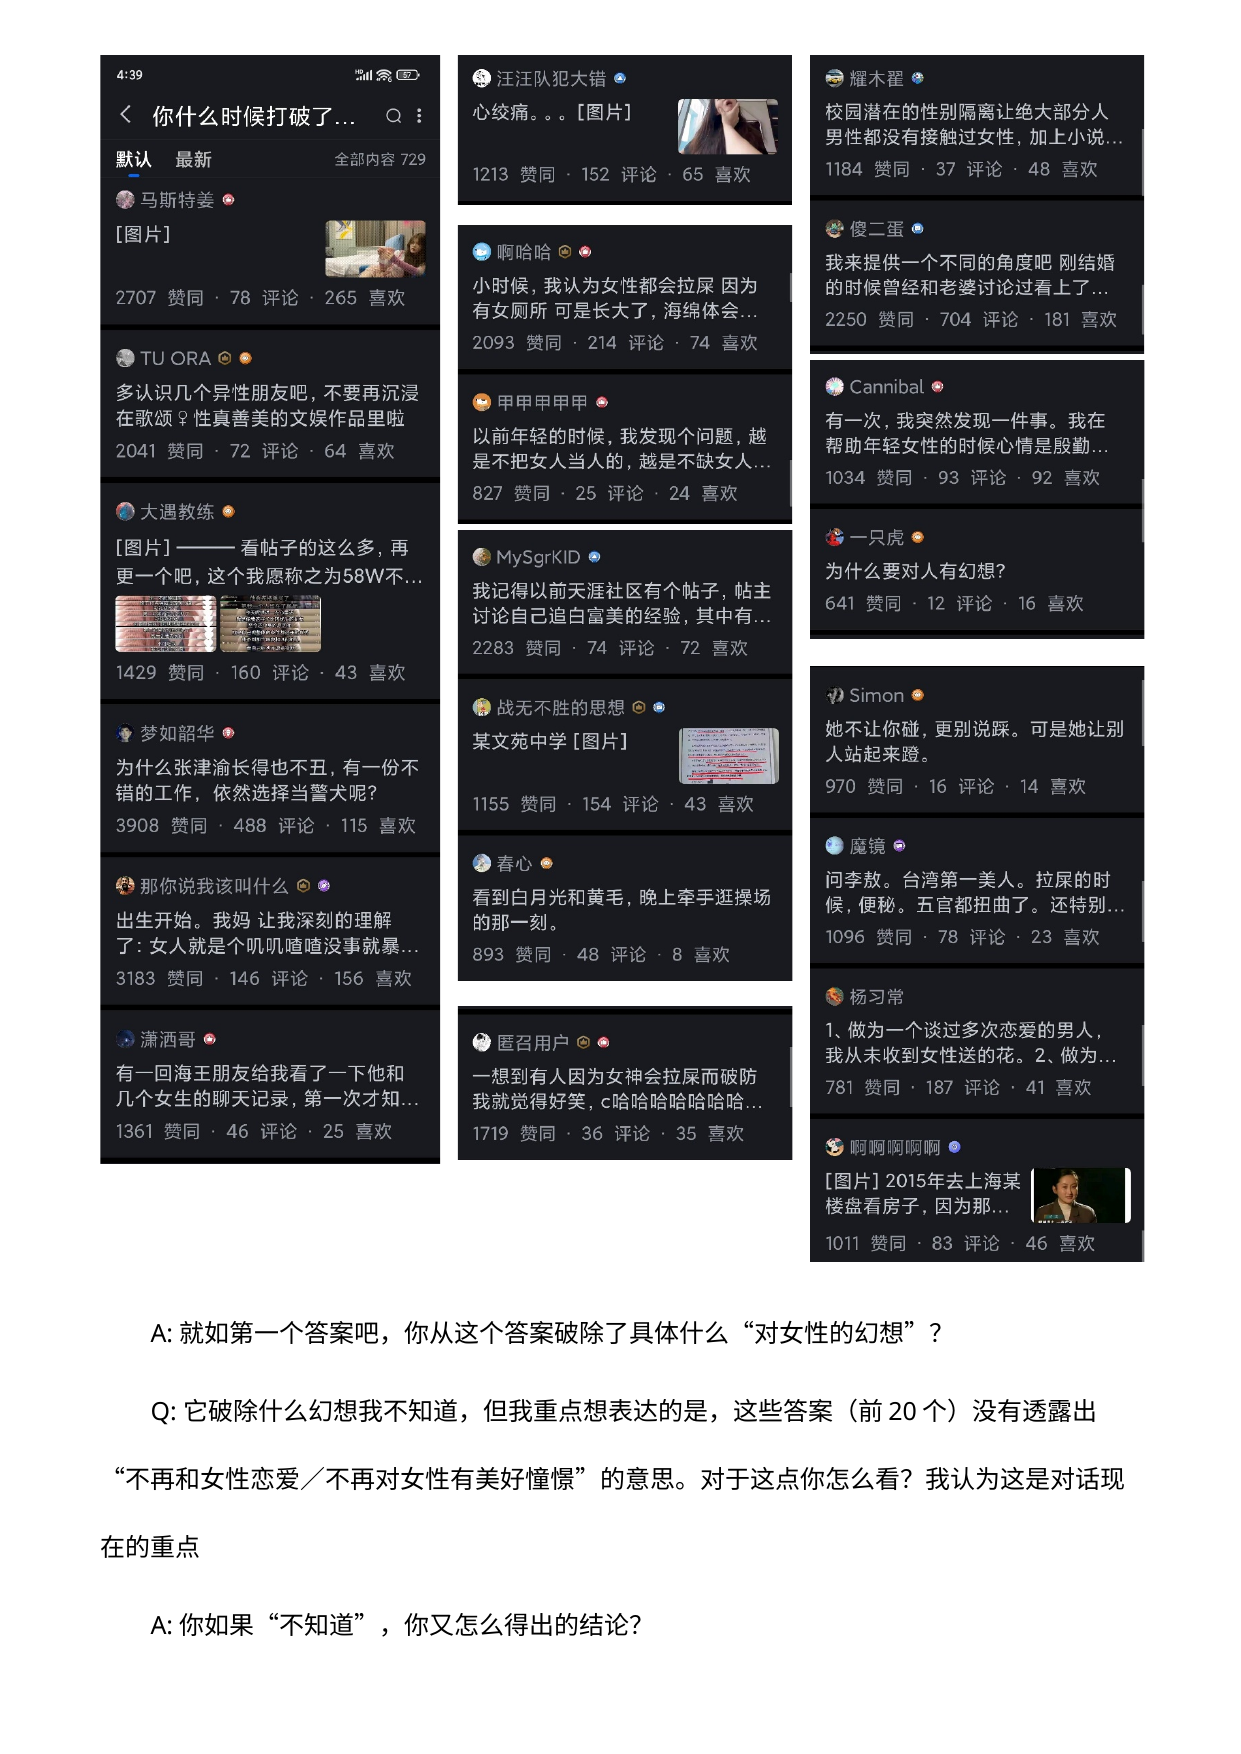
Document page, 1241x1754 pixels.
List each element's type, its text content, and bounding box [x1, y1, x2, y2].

text A: 你如果“不知道”，你又怎么得出的结论？ [100, 1590, 1140, 1658]
table_header [447, 45, 799, 1288]
picture [457, 55, 792, 205]
picture [457, 530, 793, 981]
picture [810, 360, 1145, 639]
picture [457, 1006, 793, 1160]
table_header [89, 45, 447, 1288]
picture [810, 666, 1145, 1262]
table_header [799, 45, 1151, 1288]
picture [810, 55, 1145, 354]
picture [100, 55, 440, 1164]
text A: 就如第一个答案吧，你从这个答案破除了具体什么“对女性的幻想”？ [100, 1298, 1140, 1366]
picture [457, 225, 793, 524]
text Q: 它破除什么幻想我不知道，但我重点想表达的是，这些答案（前20个）没有透露出“不再和女性恋爱／不再对女性有美好憧憬”的意思。对于这点你怎么看？我认为这是对话现在的重点 [100, 1376, 1140, 1579]
